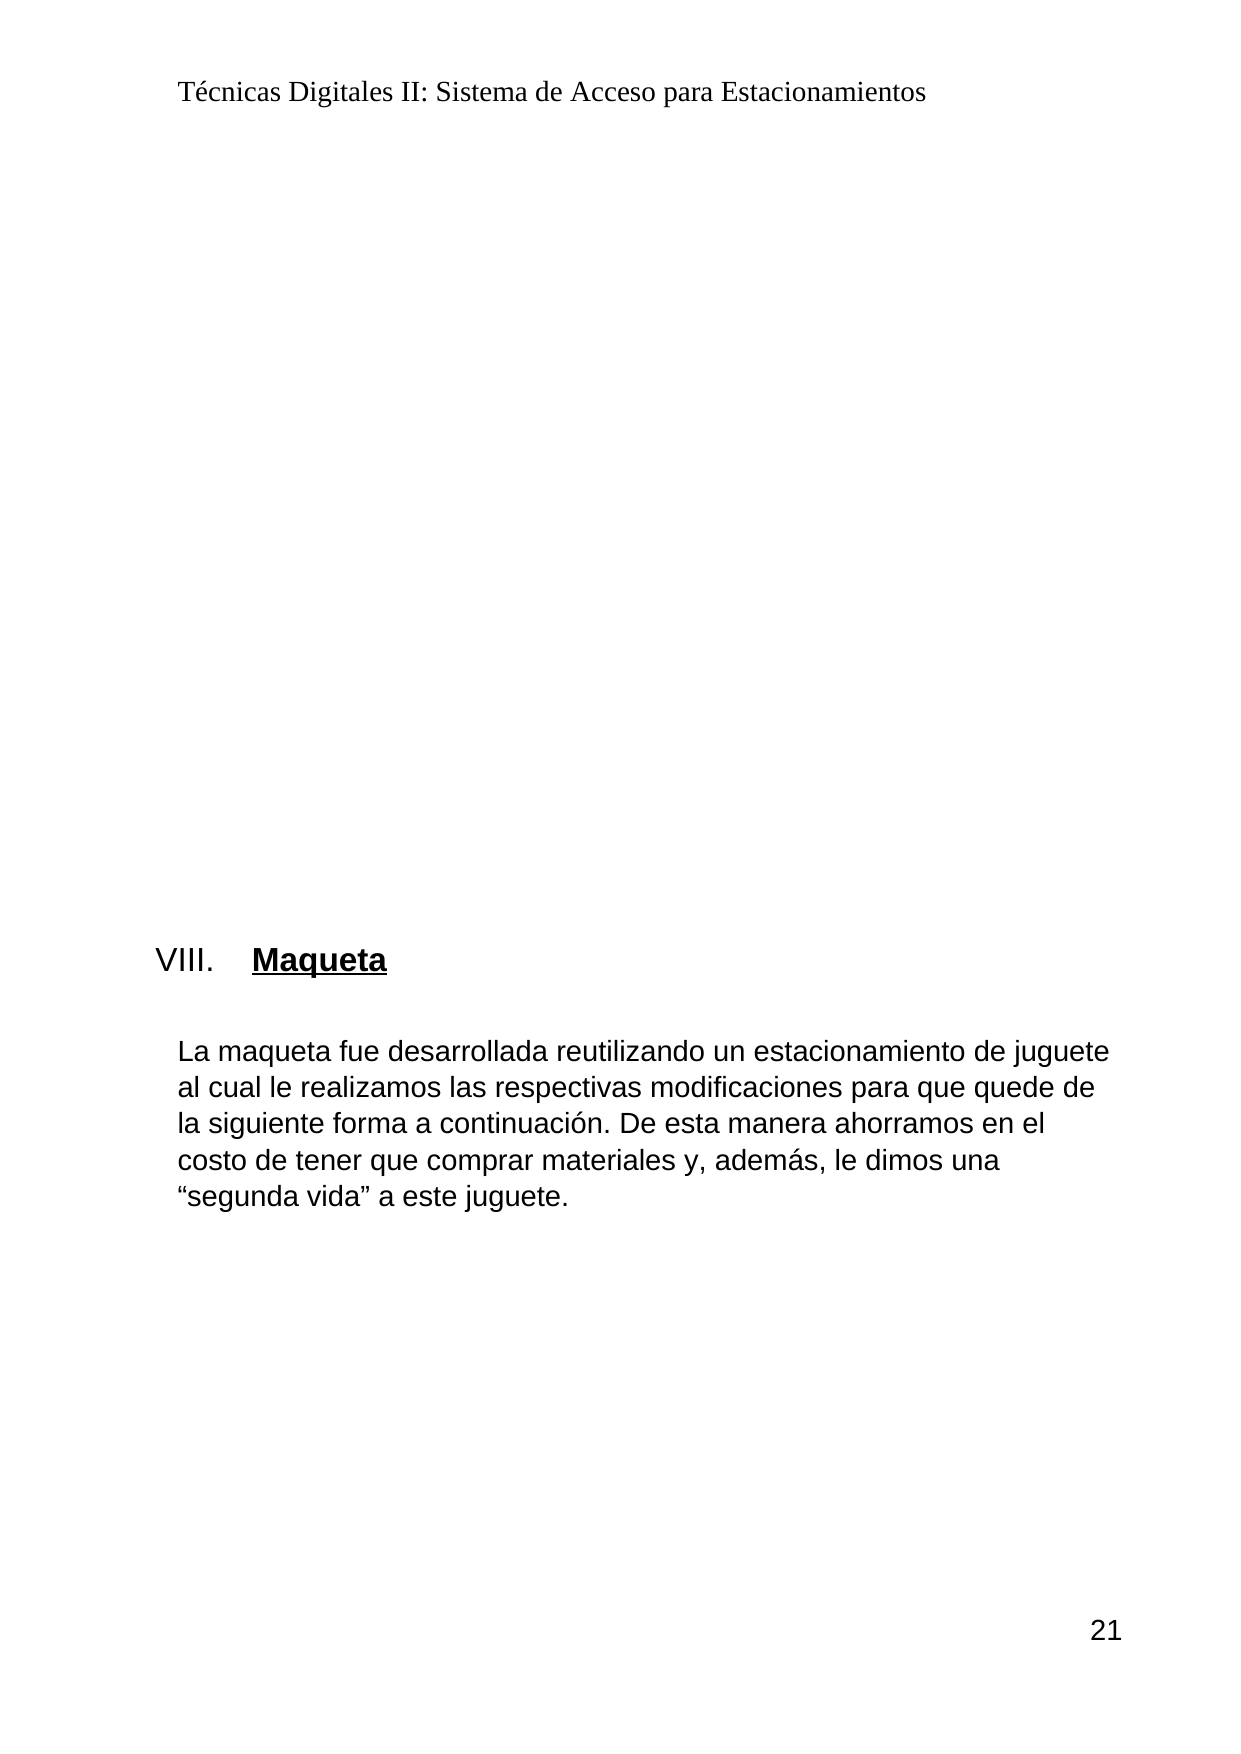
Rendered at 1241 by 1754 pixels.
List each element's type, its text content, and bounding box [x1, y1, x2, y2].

text La maqueta fue desarrollada reutilizando un estacionamiento de juguete al cual le realizamos las respectivas modificaciones para que quede de la siguiente forma a continuación. De esta manera ahorramos en el costo de tener que comprar materiales y, además, le dimos una “segunda vida” a este juguete. [177, 1034, 1122, 1212]
subtitle Maqueta [214, 940, 1122, 978]
